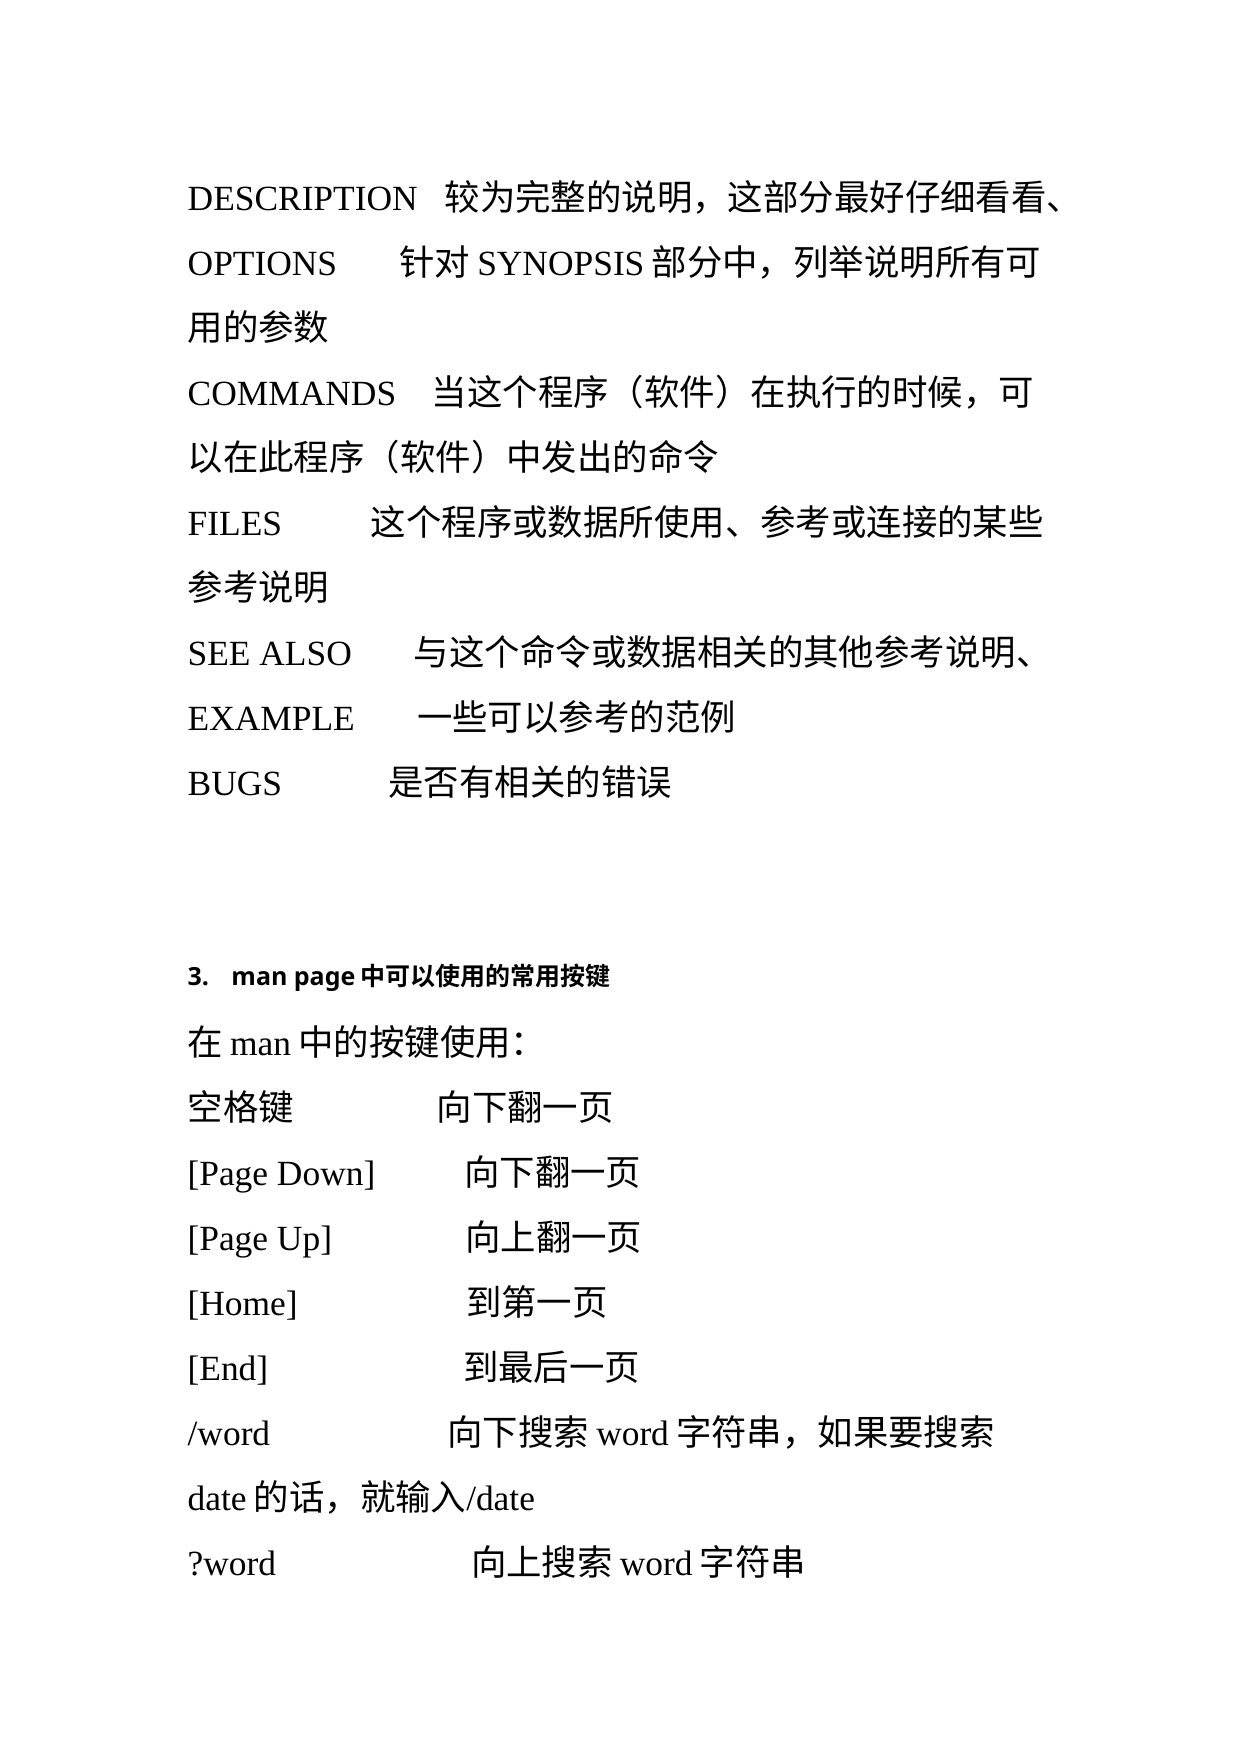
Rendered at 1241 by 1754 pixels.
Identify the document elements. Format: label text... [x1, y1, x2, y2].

text OPTIONS 针对SYNOPSIS部分中，列举说明所有可用的参数 [187, 227, 1053, 357]
text [Page Up] 向上翻一页 [187, 1202, 1053, 1267]
text BUGS 是否有相关的错误 [187, 747, 1053, 812]
text DESCRIPTION 较为完整的说明，这部分最好仔细看看、 [187, 162, 1053, 227]
text ?word 向上搜索word字符串 [187, 1527, 1053, 1592]
text [Home] 到第一页 [187, 1267, 1053, 1332]
text 在man中的按键使用： [187, 1007, 1053, 1072]
text [End] 到最后一页 [187, 1332, 1053, 1397]
text [Page Down] 向下翻一页 [187, 1137, 1053, 1202]
list man page中可以使用的常用按键 [187, 942, 1053, 1007]
text EXAMPLE 一些可以参考的范例 [187, 682, 1053, 747]
text SEE ALSO 与这个命令或数据相关的其他参考说明、 [187, 617, 1053, 682]
text /word 向下搜索word字符串，如果要搜索date的话，就输入/date [187, 1397, 1053, 1527]
text FILES 这个程序或数据所使用、参考或连接的某些参考说明 [187, 487, 1053, 617]
text COMMANDS 当这个程序（软件）在执行的时候，可以在此程序（软件）中发出的命令 [187, 357, 1053, 487]
text 空格键 向下翻一页 [187, 1072, 1053, 1137]
